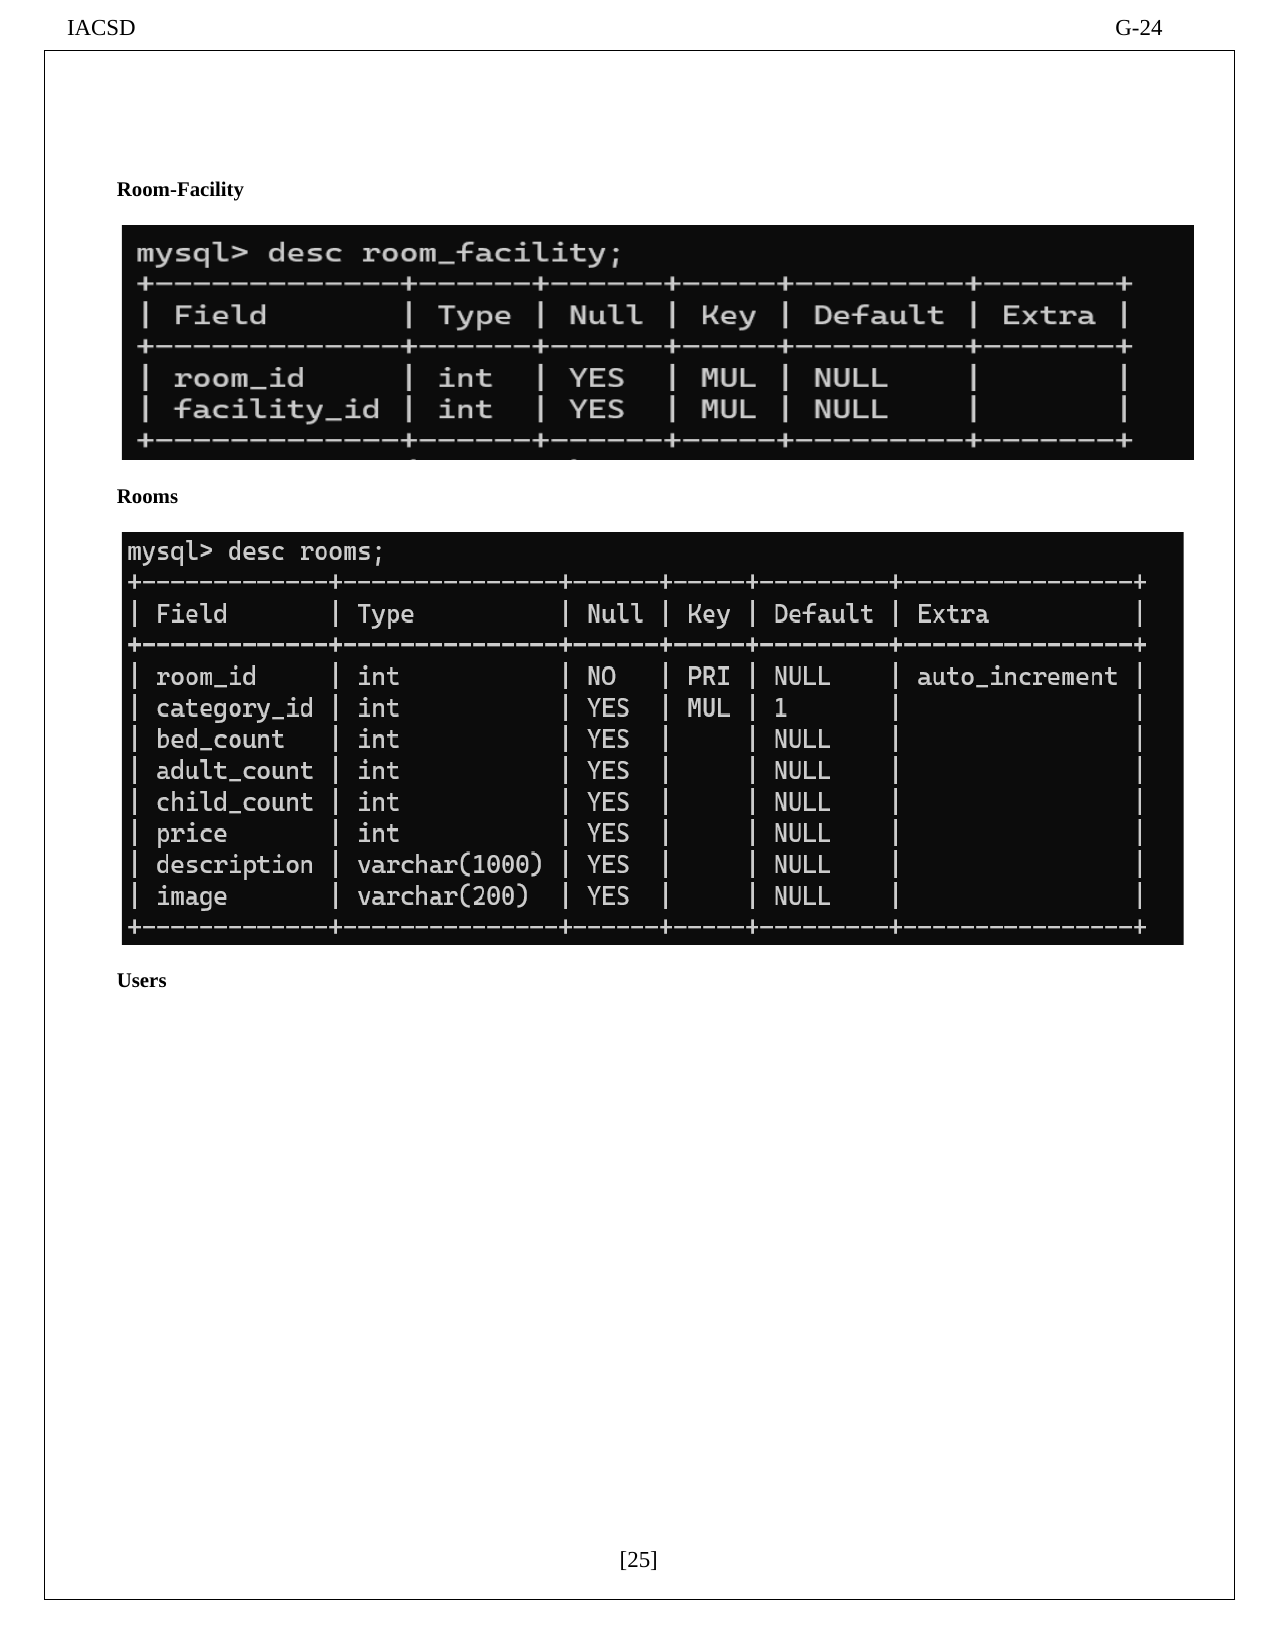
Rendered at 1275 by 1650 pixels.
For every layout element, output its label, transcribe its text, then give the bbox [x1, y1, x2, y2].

picture [121, 532, 1184, 945]
text Room-Facility [45, 177, 1234, 201]
text Rooms [45, 484, 1234, 508]
text Users [45, 968, 1234, 992]
picture [121, 225, 1194, 460]
